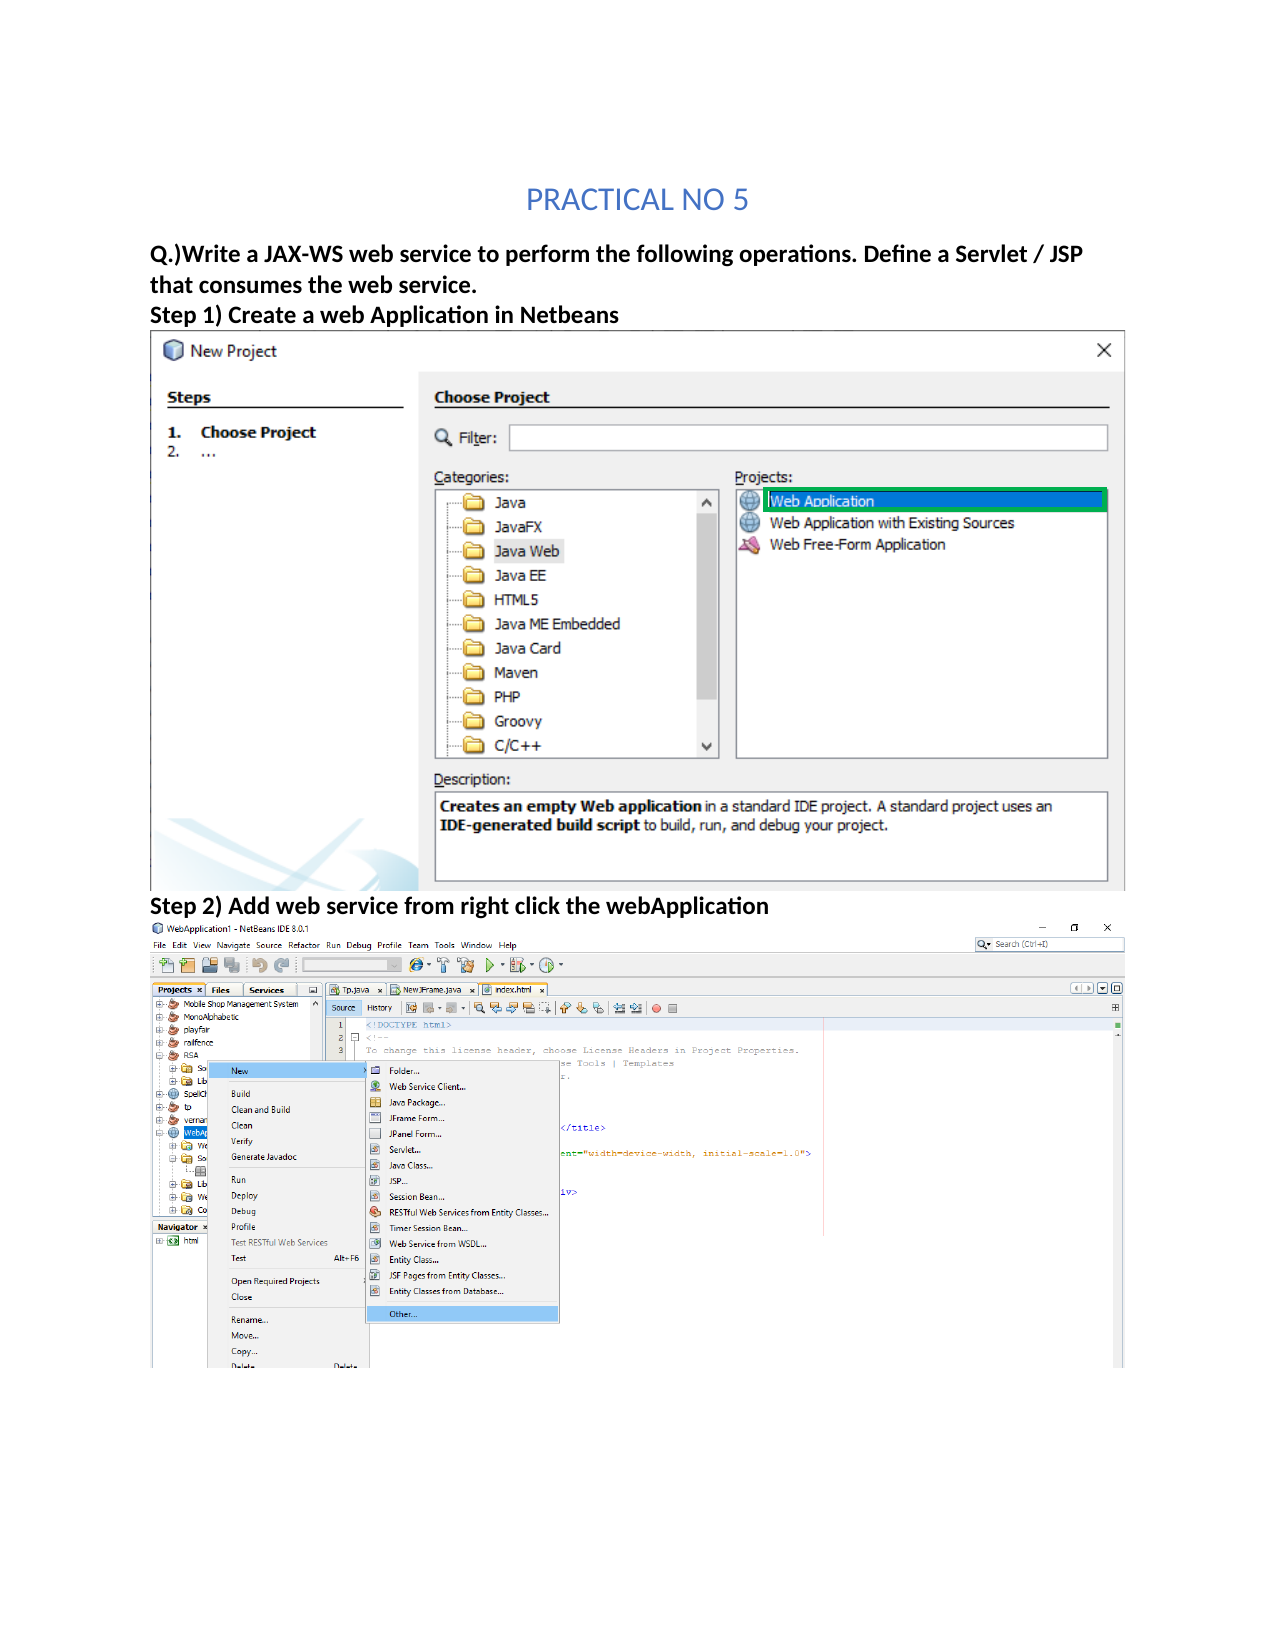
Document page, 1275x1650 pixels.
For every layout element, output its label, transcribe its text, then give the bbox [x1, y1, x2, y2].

text Step 2) Add web service from right click the webApplication [150, 891, 1125, 920]
picture [150, 920, 1125, 1368]
text PRACTICAL NO 5 [150, 178, 1125, 219]
text Q.)Write a JAX-WS web service to perform the following operations. Define a Servlet / JSP that consumes the web service. [150, 239, 1125, 300]
picture [150, 330, 1125, 891]
text Step 1) Create a web Application in Netbeans [150, 300, 1125, 330]
